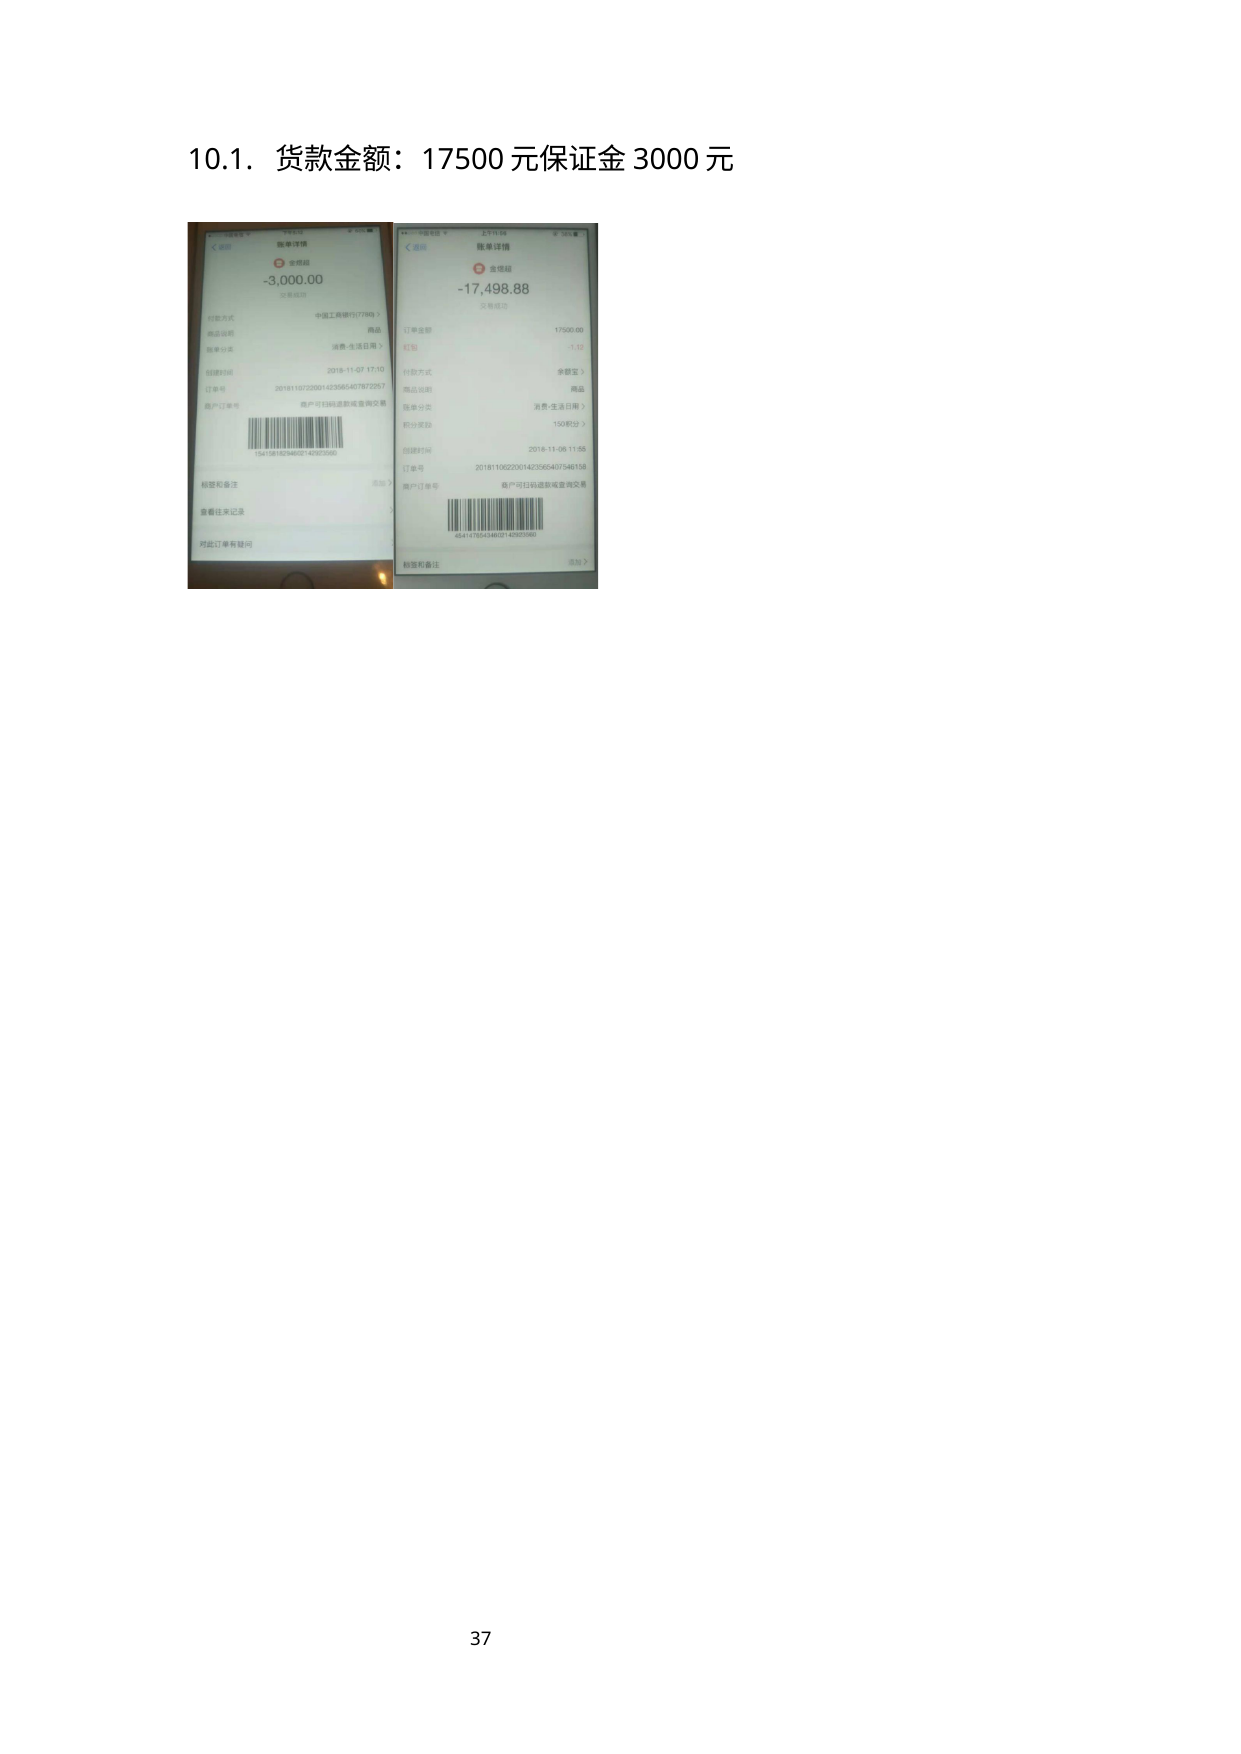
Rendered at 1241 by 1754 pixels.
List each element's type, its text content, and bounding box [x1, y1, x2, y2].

subtitle 货款金额：17500元保证金3000元 [187, 124, 1053, 189]
picture [187, 222, 599, 589]
